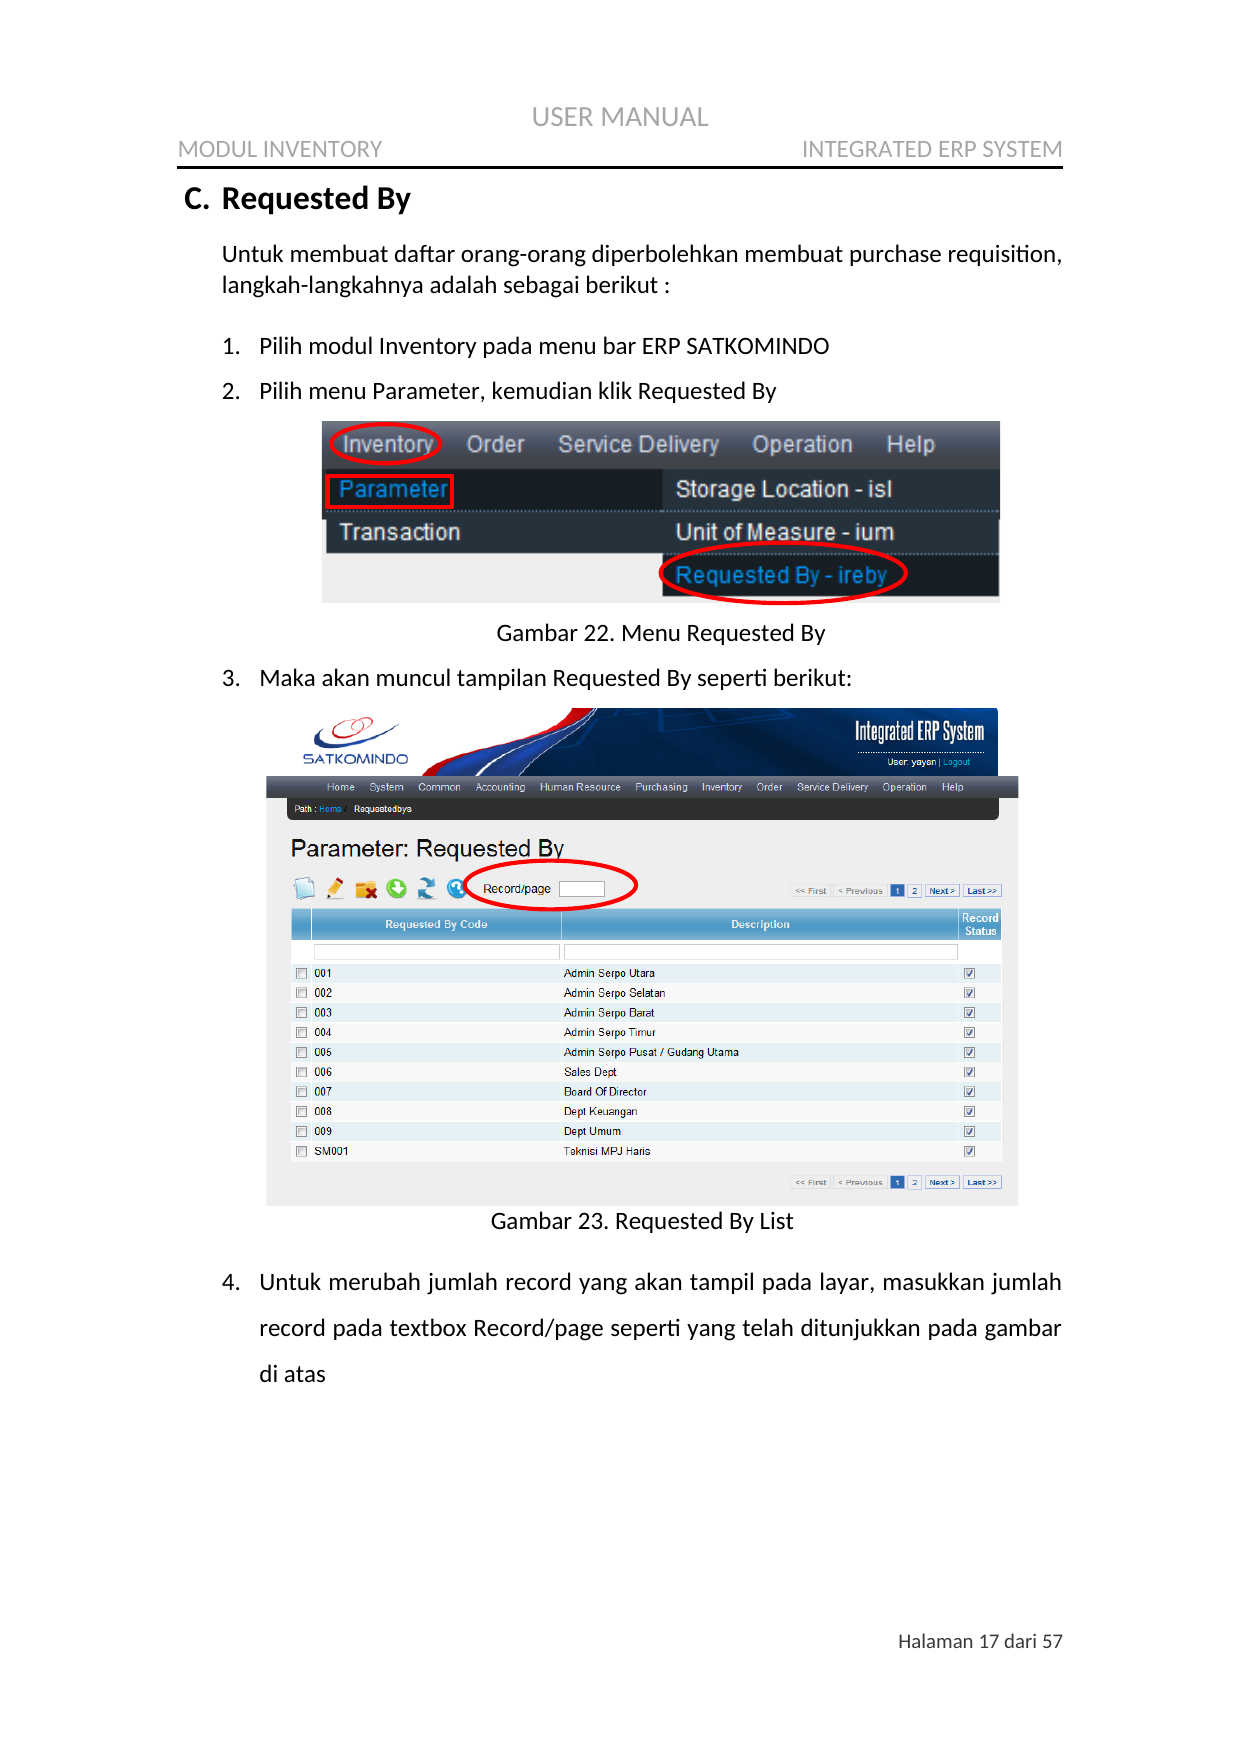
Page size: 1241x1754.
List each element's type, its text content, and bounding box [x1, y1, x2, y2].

list Untuk merubah jumlah record yang akan tampil pada layar, masukkan jumlah record pada textbox Record/page seperti yang telah ditunjukkan pada gambar di atas [222, 1266, 1063, 1388]
picture [266, 708, 1019, 1206]
text Gambar 23. Requested By List [222, 1205, 1063, 1236]
list Pilih modul Inventory pada menu bar ERP SATKOMINDO [222, 330, 1063, 360]
list Requested By [184, 177, 1063, 218]
list Pilih menu Parameter, kemudian klik Requested By [222, 376, 1063, 406]
picture [663, 545, 903, 601]
picture [321, 421, 1001, 603]
list Gambar 22. Menu Requested By [259, 617, 1063, 647]
text Untuk membuat daftar orang-orang diperbolehkan membuat purchase requisition, langkah-langkahnya adalah sebagai berikut : [222, 238, 1063, 299]
list Maka akan muncul tampilan Requested By seperti berikut: [222, 662, 1063, 693]
